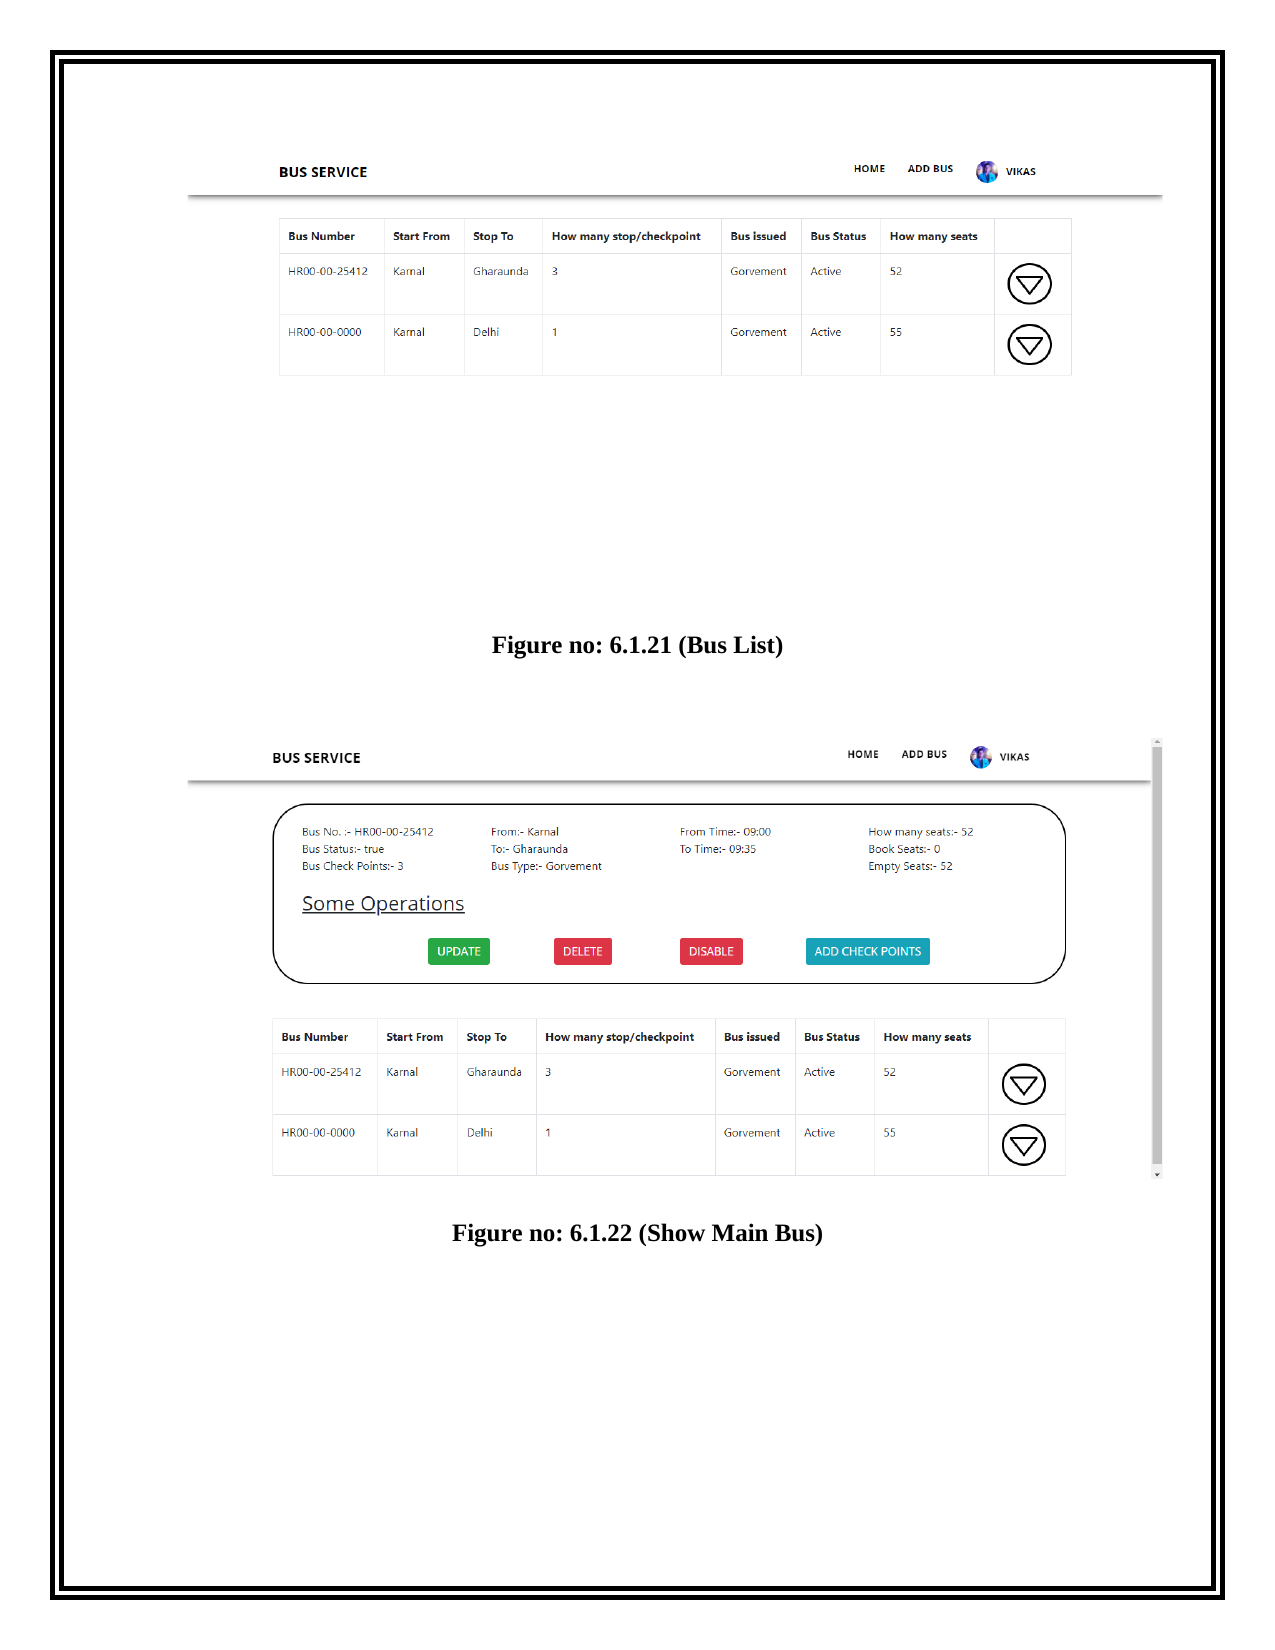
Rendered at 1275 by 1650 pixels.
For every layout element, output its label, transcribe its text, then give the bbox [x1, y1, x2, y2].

picture [187, 738, 1163, 1179]
text Figure no: 6.1.22 (Show Main Bus) [150, 1218, 1125, 1247]
text Figure no: 6.1.21 (Bus List) [150, 630, 1125, 659]
picture [187, 150, 1163, 591]
